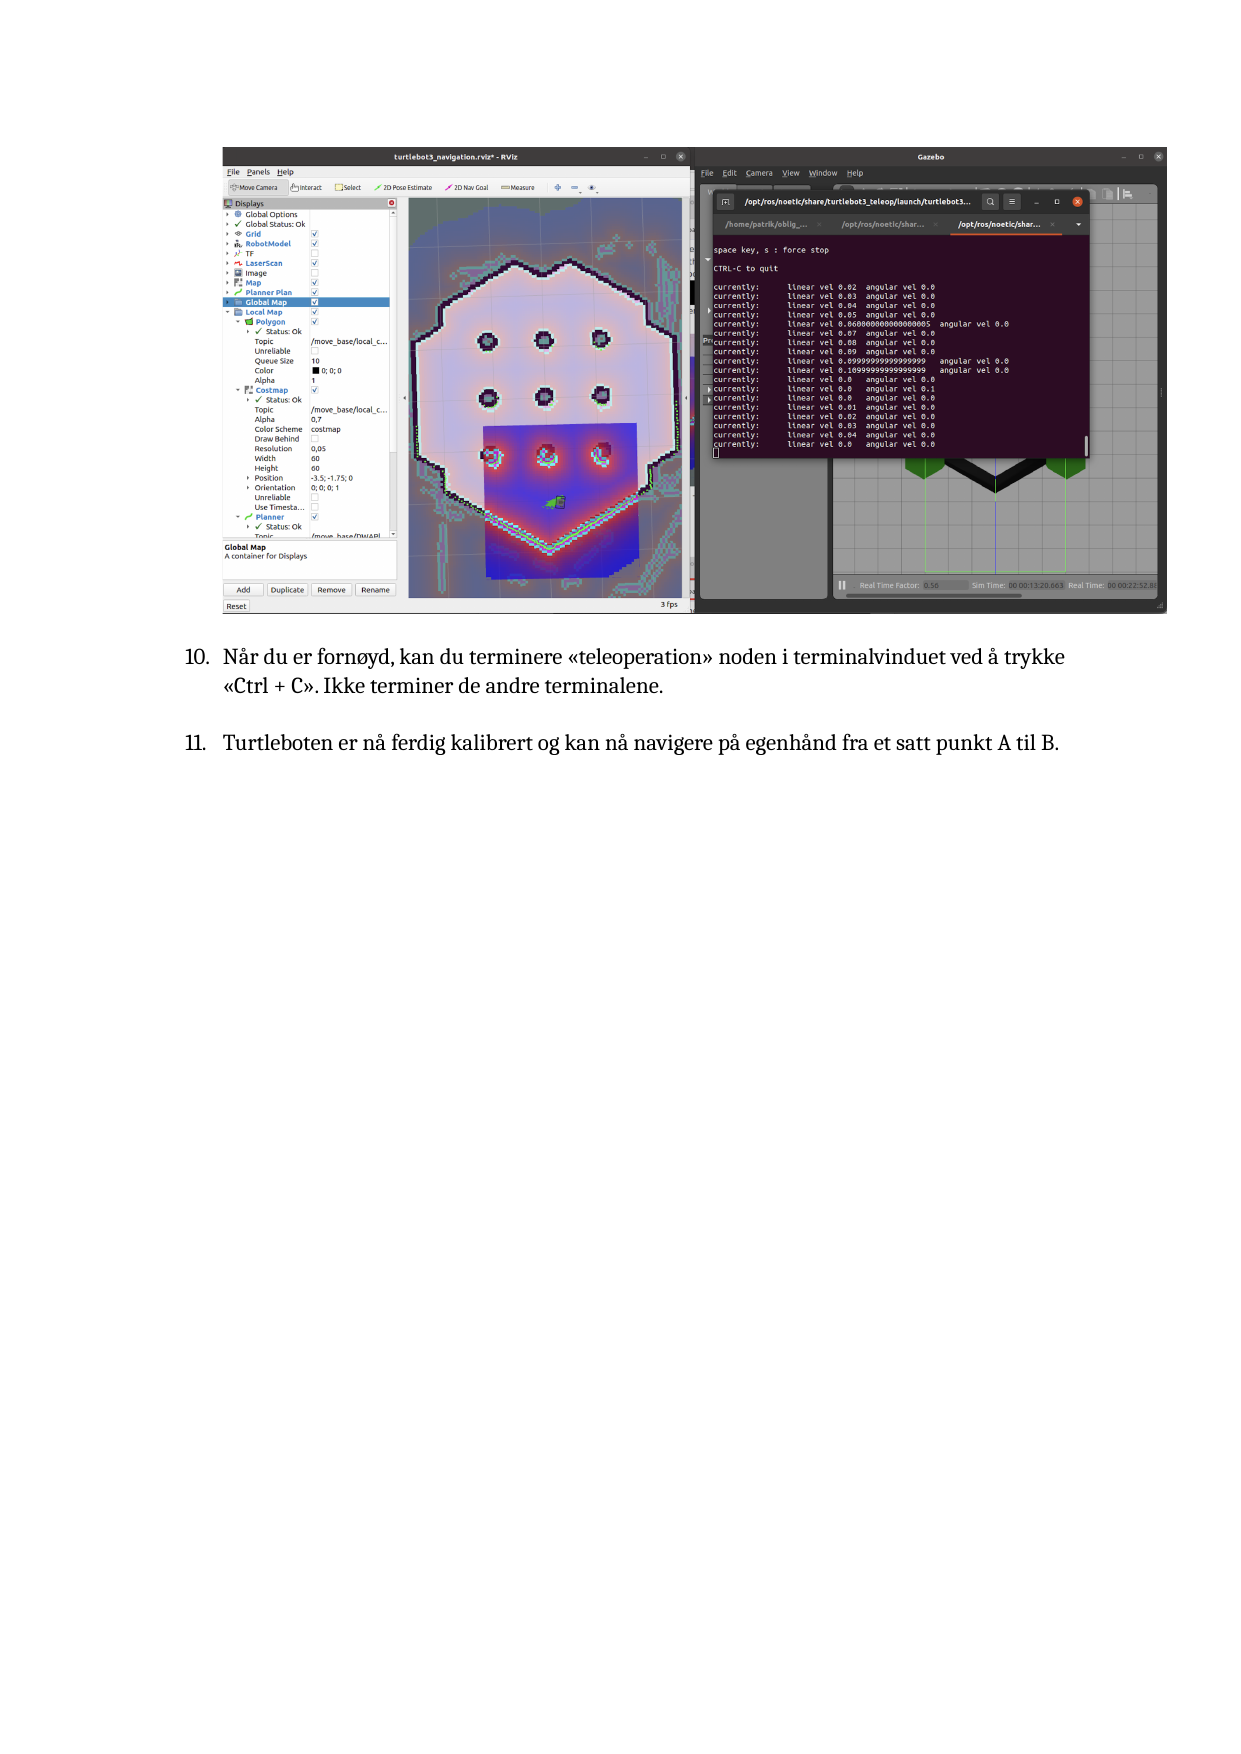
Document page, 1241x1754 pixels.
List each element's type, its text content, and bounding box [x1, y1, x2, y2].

list Turtleboten er nå ferdig kalibrert og kan nå navigere på egenhånd fra et satt punkt A til B. [185, 729, 1092, 756]
list Når du er fornøyd, kan du terminere «teleoperation» noden i terminalvinduet ved å trykke «Ctrl + C». Ikke terminer de andre terminalene. [185, 644, 1092, 699]
picture [222, 147, 1167, 614]
